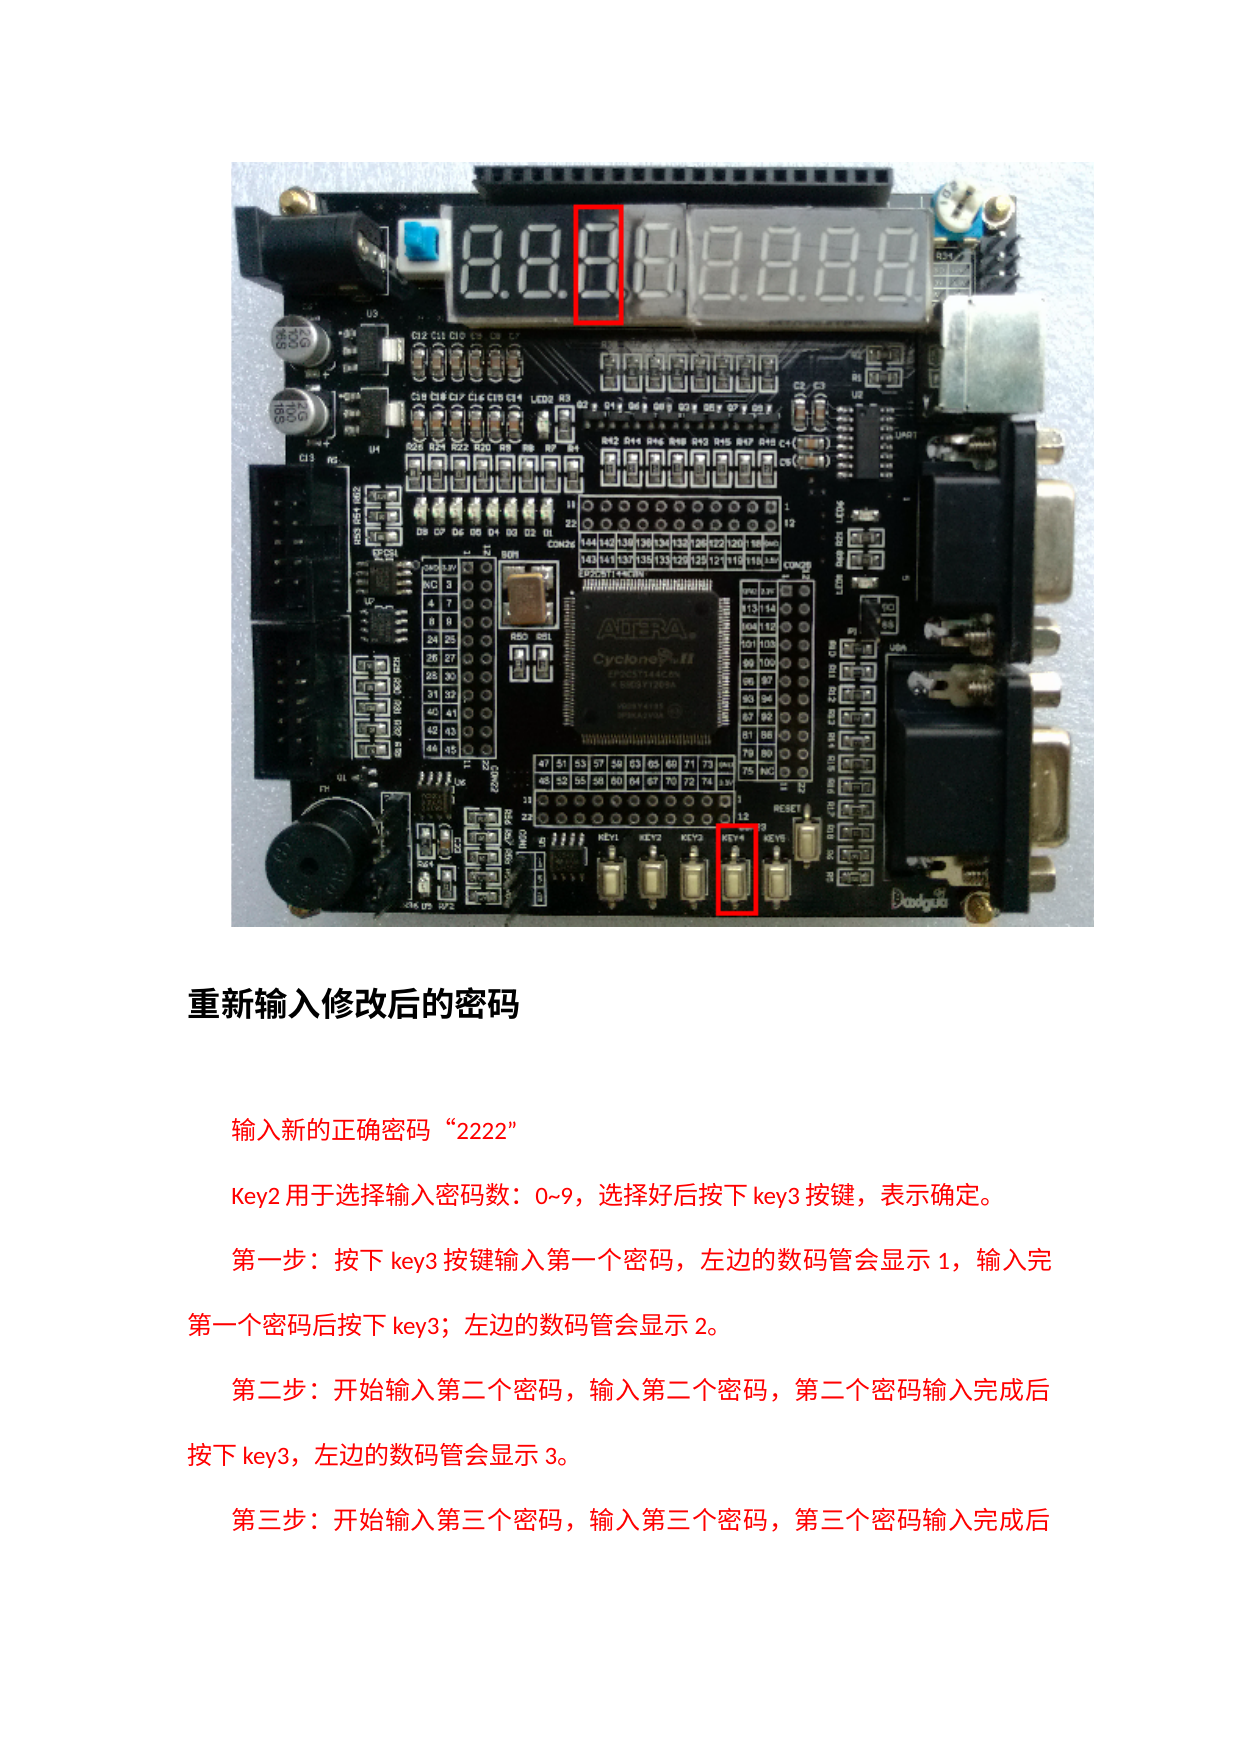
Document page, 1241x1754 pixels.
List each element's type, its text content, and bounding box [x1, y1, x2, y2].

text 第一步：按下key3按键输入第一个密码，左边的数码管会显示1，输入完第一个密码后按下key3；左边的数码管会显示2。 [187, 1226, 1053, 1356]
picture [231, 162, 1094, 927]
subtitle 重新输入修改后的密码 [187, 969, 1053, 1034]
text 第二步：开始输入第二个密码，输入第二个密码，第二个密码输入完成后按下key3，左边的数码管会显示3。 [187, 1356, 1053, 1486]
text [187, 1486, 1053, 1551]
text 输入新的正确密码“2222” [187, 1096, 1053, 1161]
text Key2用于选择输入密码数：0~9，选择好后按下key3按键，表示确定。 [187, 1161, 1053, 1226]
